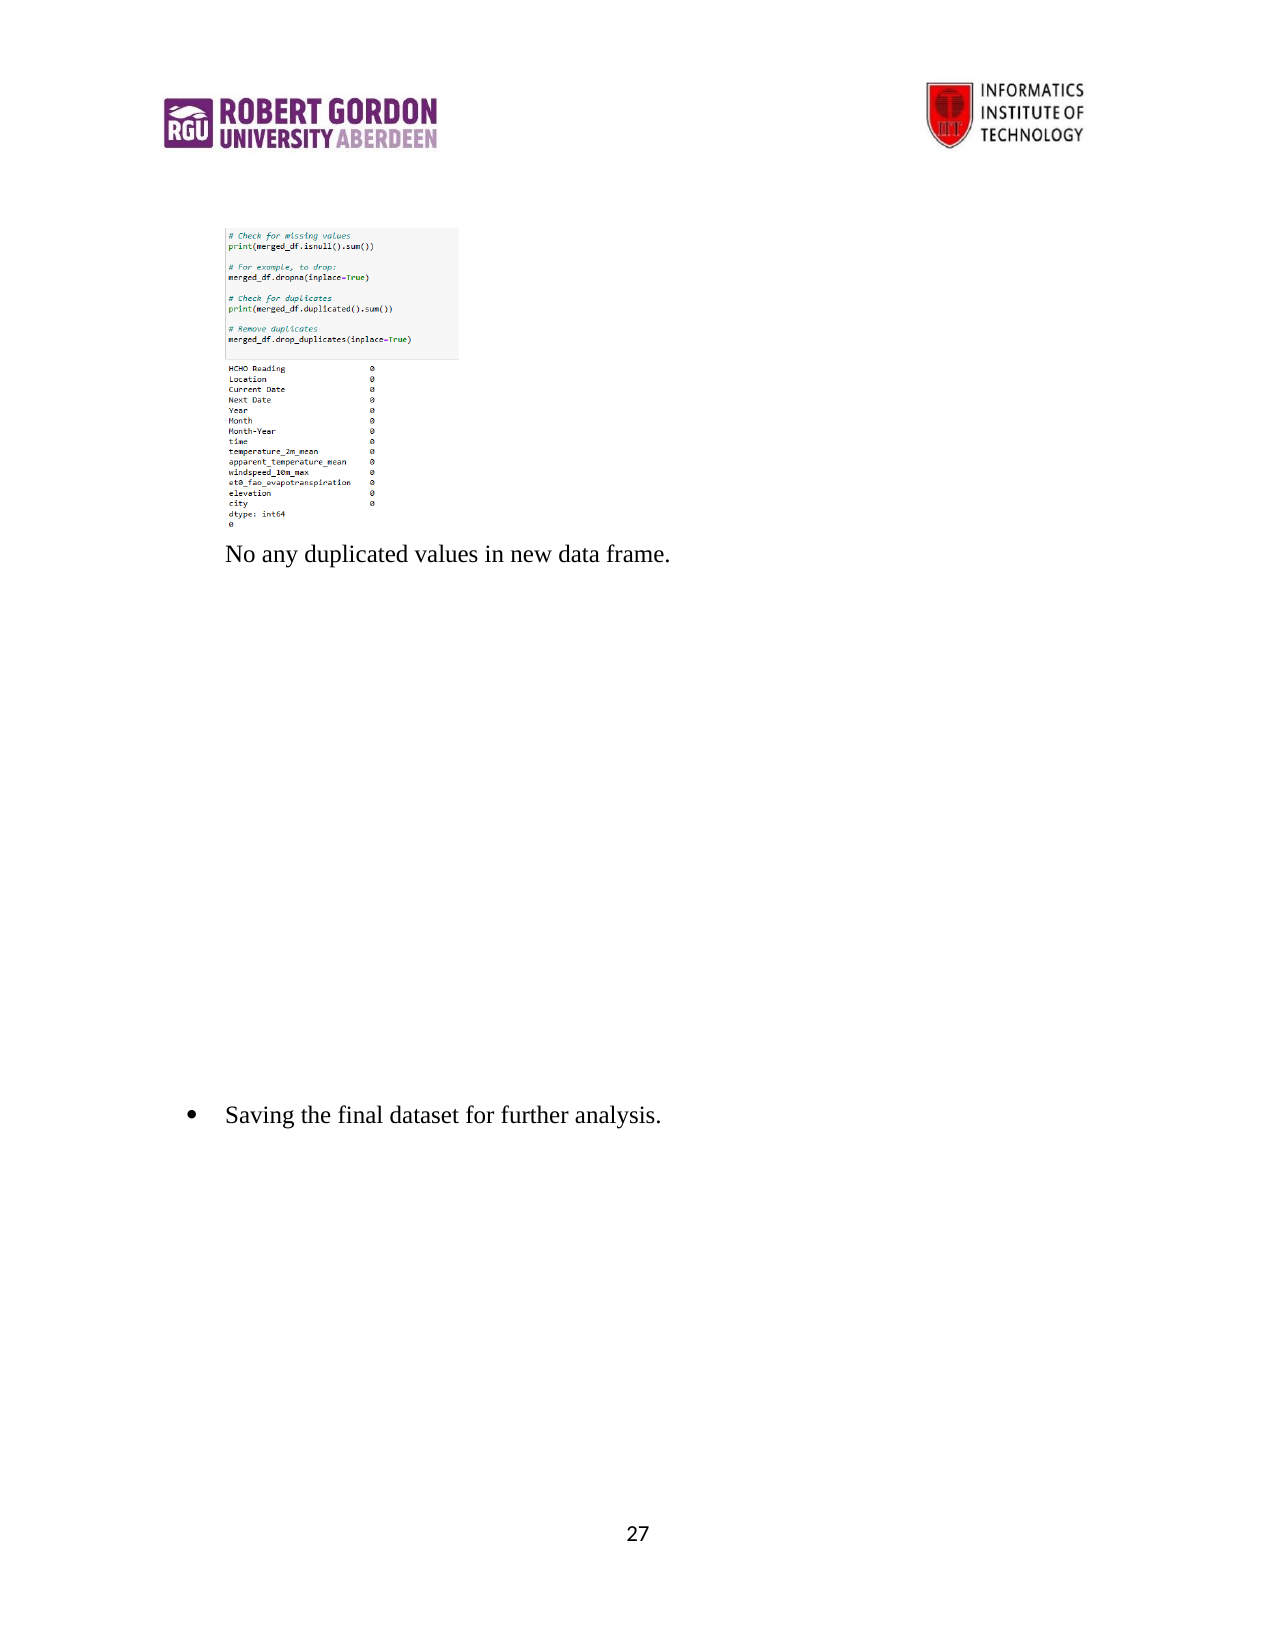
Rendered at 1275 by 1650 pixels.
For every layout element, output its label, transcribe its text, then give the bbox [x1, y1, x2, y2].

list Saving the final dataset for further analysis. [187, 1100, 1125, 1129]
picture [161, 91, 439, 153]
text No any duplicated values in new data frame. [225, 539, 1125, 568]
picture [920, 75, 1088, 153]
picture [225, 228, 459, 528]
